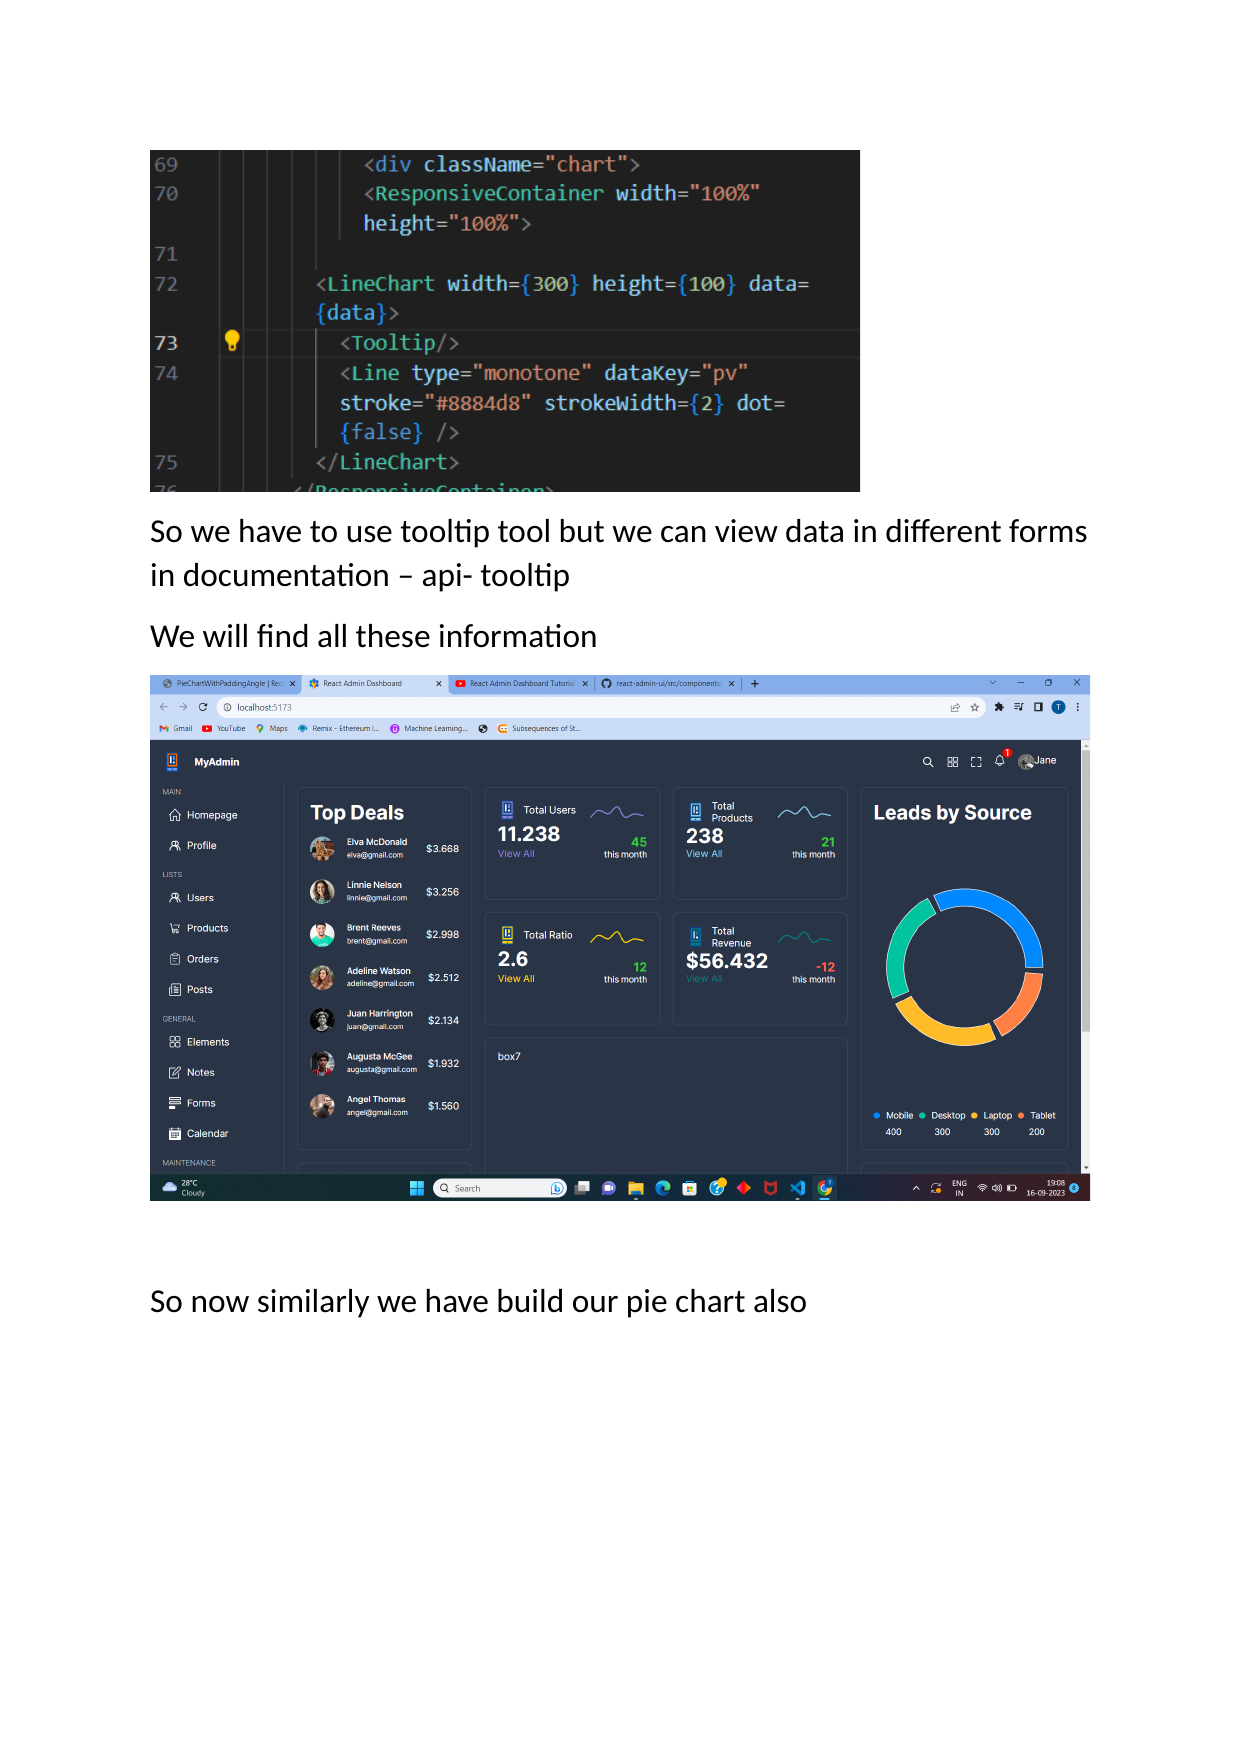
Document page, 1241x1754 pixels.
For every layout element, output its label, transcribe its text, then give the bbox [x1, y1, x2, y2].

picture [150, 150, 861, 492]
text We will find all these information [150, 615, 1090, 655]
text So we have to use tooltip tool but we can view data in different forms in documentation – api- tooltip [150, 510, 1090, 595]
text So now similarly we have build our pie chart also [150, 1280, 1090, 1321]
picture [150, 675, 1091, 1201]
